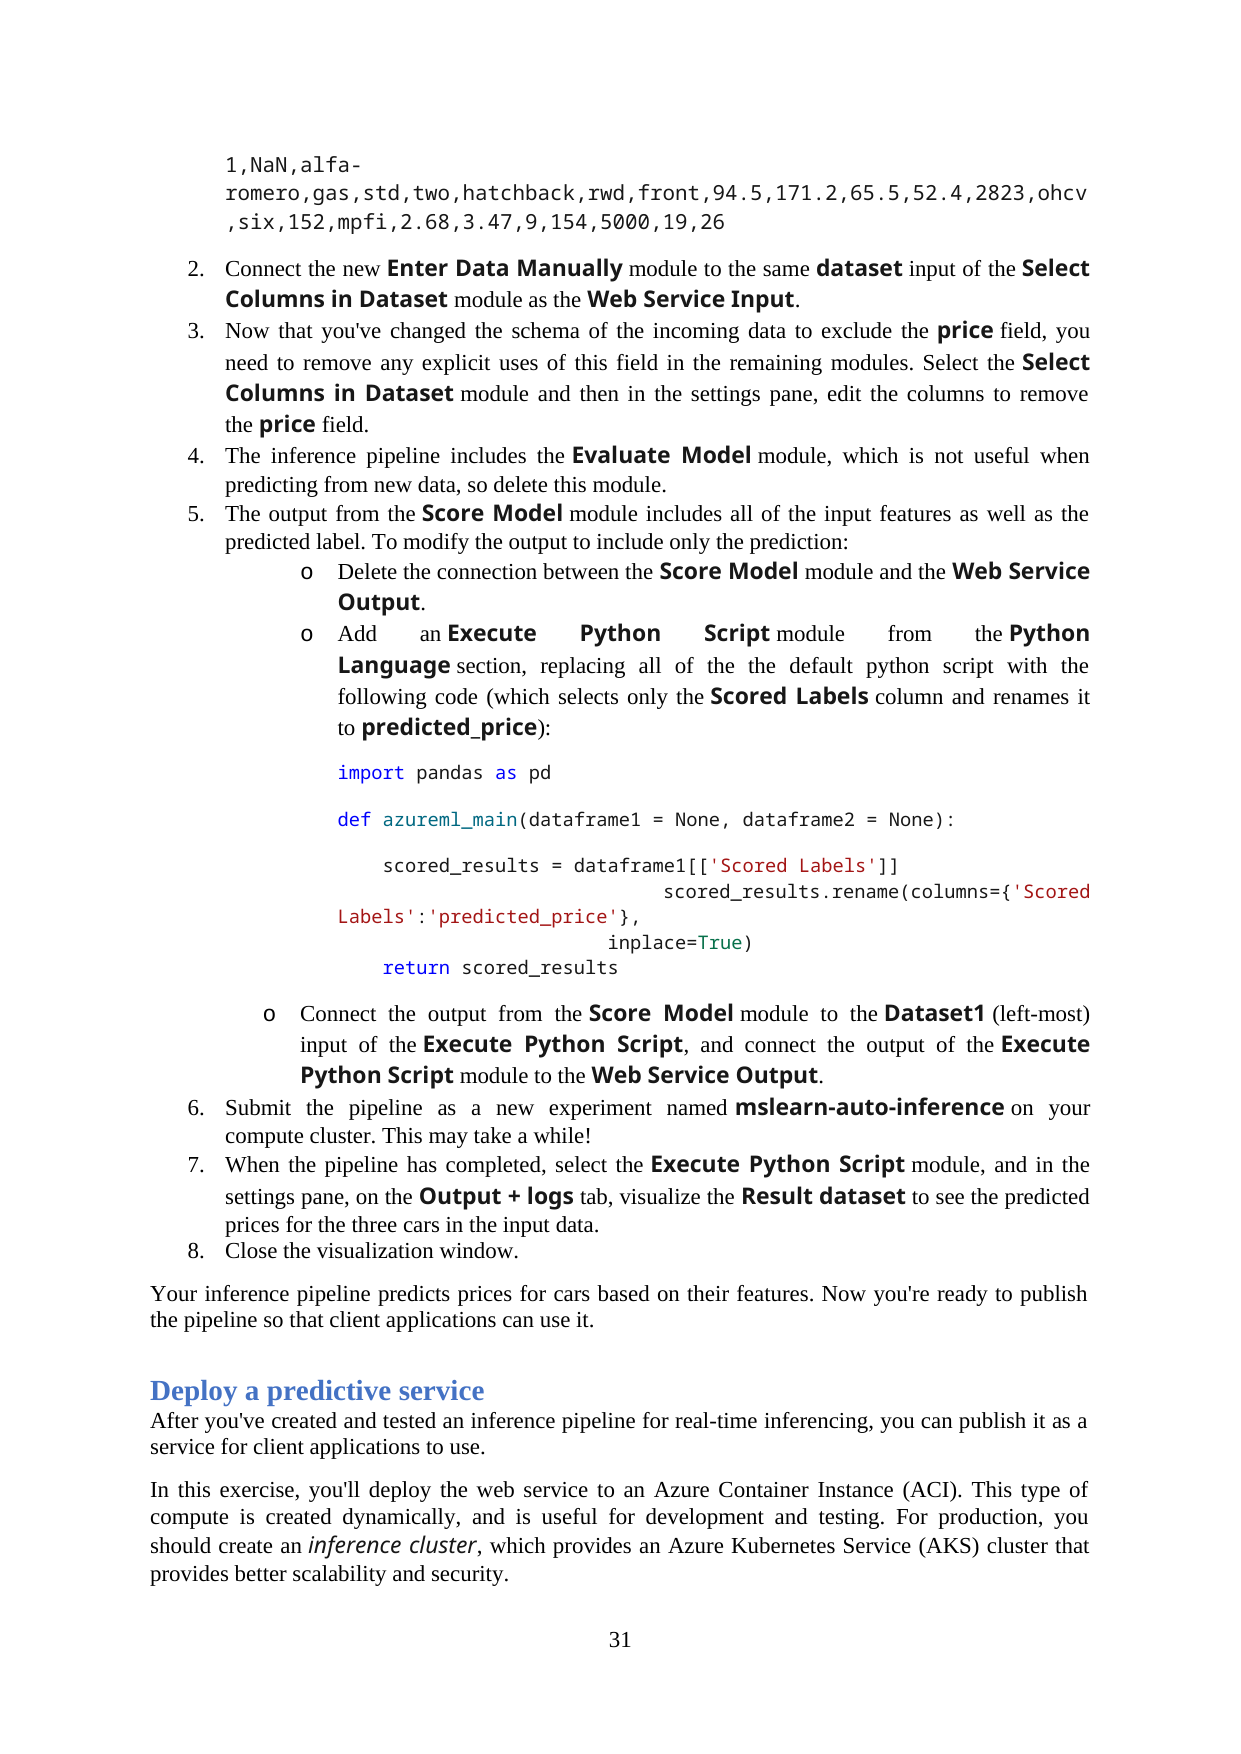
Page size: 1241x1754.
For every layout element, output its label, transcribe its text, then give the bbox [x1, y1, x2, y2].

list Delete the connection between the Score Model module and the Web Service Output. [300, 555, 1090, 617]
text def azureml_main(dataframe1 = None, dataframe2 = None): [337, 806, 1090, 831]
list Submit the pipeline as a new experiment named mslearn-auto-inference on your compute cluster. This may take a while! [187, 1091, 1090, 1148]
list Connect the new Enter Data Manually module to the same dataset input of the Select Columns in Dataset module as the Web Service Input. [187, 252, 1090, 314]
text After you've created and tested an inference pipeline for real-time inferencing, you can publish it as a service for client applications to use. [150, 1407, 1090, 1460]
text import pandas as pd [337, 759, 1090, 784]
text inplace=True) [337, 929, 1090, 955]
list The output from the Score Model module includes all of the input features as well as the predicted label. To modify the output to include only the prediction: [187, 497, 1090, 555]
text scored_results.rename(columns={'Scored Labels':'predicted_price'}, [337, 878, 1090, 929]
text In this exercise, you'll deploy the web service to an Azure Container Instance (ACI). This type of compute is created dynamically, and is useful for development and testing. For production, you should create an inference cluster, which provides an Azure Kubernetes Service (AKS) cluster that provides better scalability and security. [150, 1476, 1090, 1587]
text 1,NaN,alfa-romero,gas,std,two,hatchback,rwd,front,94.5,171.2,65.5,52.4,2823,ohcv,six,152,mpfi,2.68,3.47,9,154,5000,19,26 [225, 150, 1090, 235]
list Connect the output from the Score Model module to the Dataset1 (left-most) input of the Execute Python Script, and connect the output of the Execute Python Script module to the Web Service Output. [262, 997, 1090, 1091]
list When the pipeline has completed, select the Execute Python Script module, and in the settings pane, on the Output + logs tab, visualize the Result dataset to see the predicted prices for the three cars in the input data. [187, 1148, 1090, 1237]
list Close the visualization window. [187, 1237, 1090, 1263]
list Add an Execute Python Script module from the Python Language section, replacing all of the the default python script with the following code (which selects only the Scored Labels column and renames it to predicted_price): [300, 617, 1090, 742]
list The inference pipeline includes the Evaluate Model module, which is not useful when predicting from new data, so delete this module. [187, 439, 1090, 497]
text Deploy a predictive service [150, 1373, 1090, 1407]
text scored_results = dataframe1[['Scored Labels']] [337, 853, 1090, 878]
text return scored_results [337, 955, 1090, 980]
text Your inference pipeline predicts prices for cars based on their features. Now you're ready to publish the pipeline so that client applications can use it. [150, 1280, 1090, 1333]
list Now that you've changed the schema of the incoming data to exclude the price field, you need to remove any explicit uses of this field in the remaining modules. Select the Select Columns in Dataset module and then in the settings pane, edit the columns to remove the price field. [187, 314, 1090, 439]
